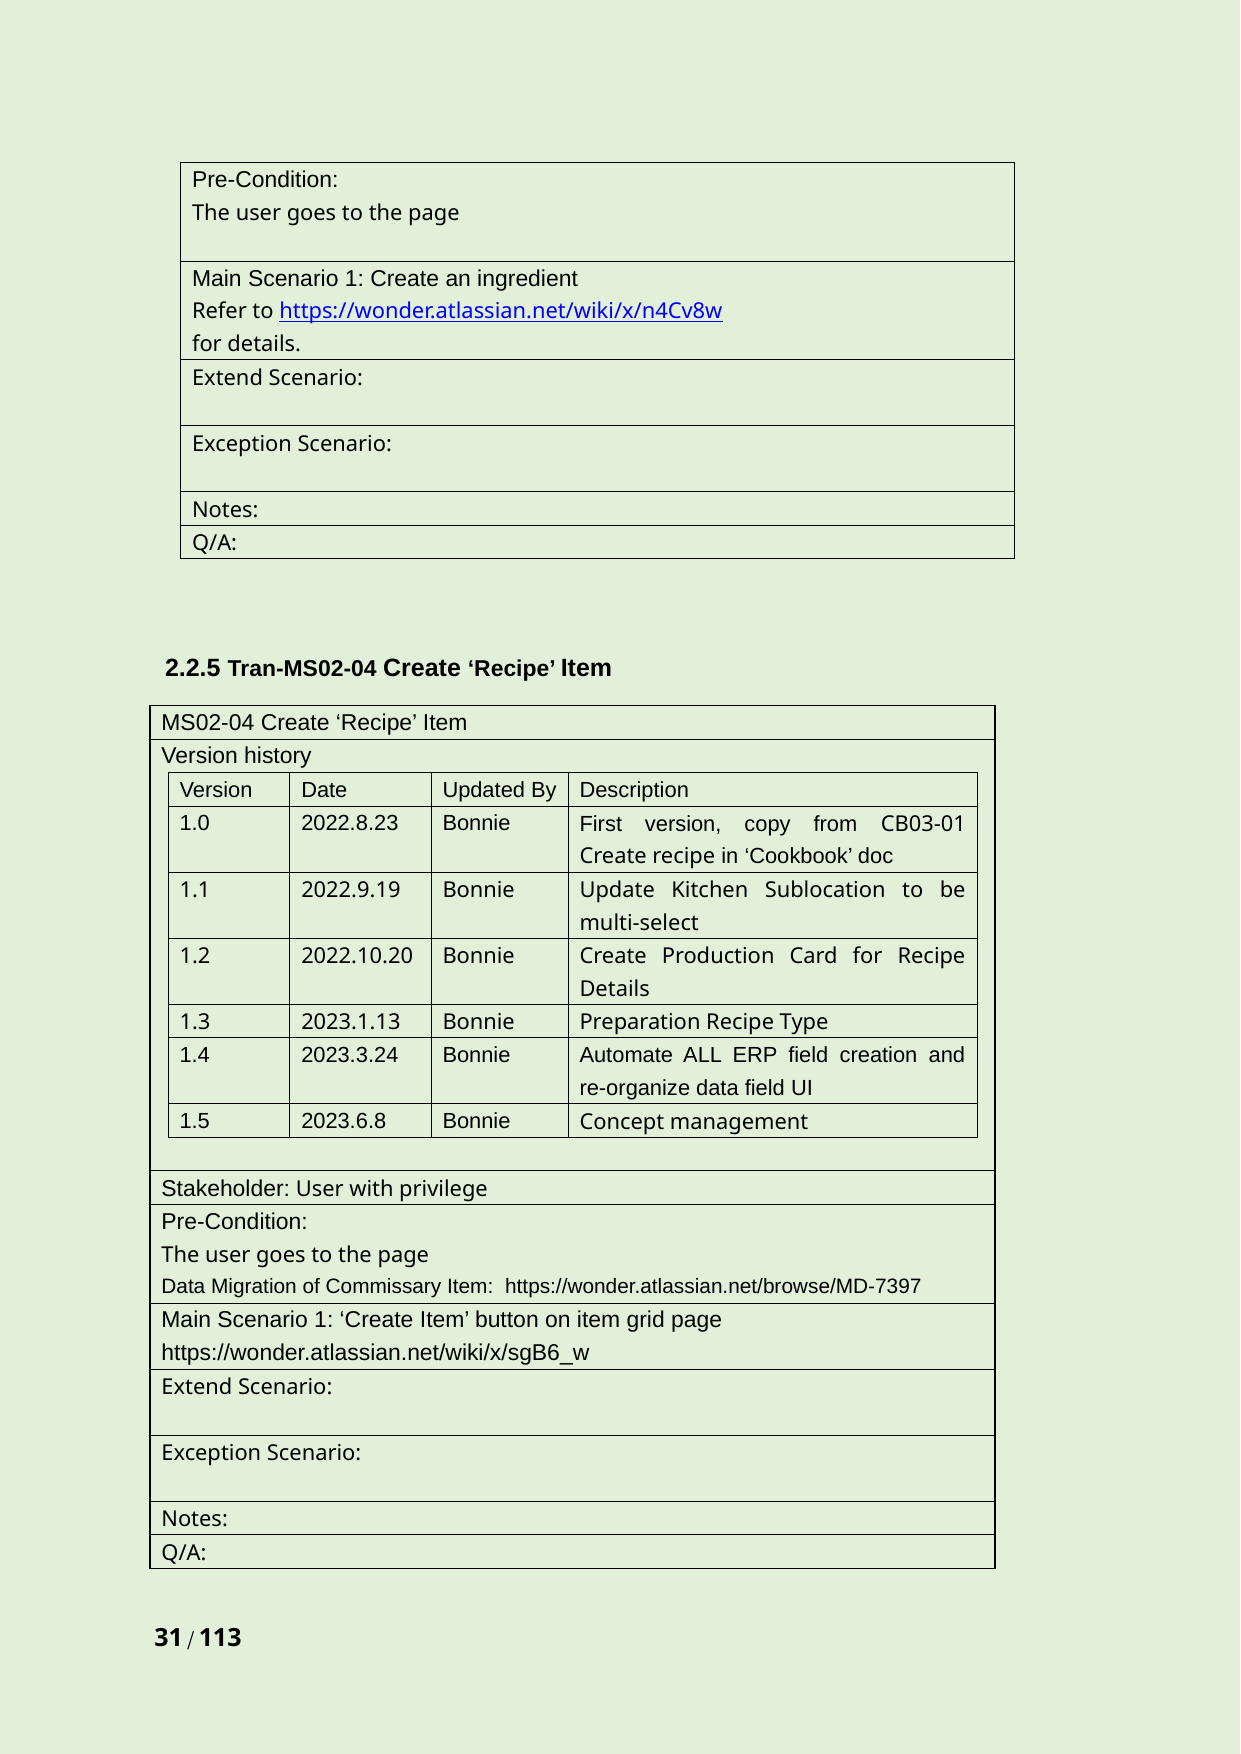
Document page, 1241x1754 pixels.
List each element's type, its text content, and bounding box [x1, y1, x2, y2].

table_cell Pre-Condition: The user goes to the page Data Migration of Commissary Item: https://wonder.atlassian.net/browse/MD-7397 [151, 1205, 994, 1302]
table_cell Extend Scenario: [181, 360, 1014, 425]
table_cell Q/A: [151, 1535, 994, 1568]
table_cell Main Scenario 1: Create an ingredient Refer to https://wonder.atlassian.net/wiki/x/n4Cv8w for details. [181, 262, 1014, 359]
table_cell Extend Scenario: [151, 1370, 994, 1434]
table_cell Exception Scenario: [151, 1436, 994, 1501]
table_header MS02-04 Create ‘Recipe’ Item [151, 706, 994, 738]
subtitle Tran-MS02-04 Create ‘Recipe’ Item [165, 651, 1090, 684]
table_cell Notes: [181, 492, 1014, 525]
table_cell Stakeholder: User with privilege [151, 1171, 994, 1204]
table_cell Main Scenario 1: ‘Create Item’ button on item grid page https://wonder.atlassian.net/wiki/x/sgB6_w [151, 1304, 994, 1368]
table_cell Q/A: [181, 526, 1014, 558]
table_cell Version history [151, 740, 994, 1170]
table_cell Notes: [151, 1502, 994, 1534]
table_cell Pre-Condition: The user goes to the page [181, 163, 1014, 261]
table_cell Exception Scenario: [181, 426, 1014, 491]
